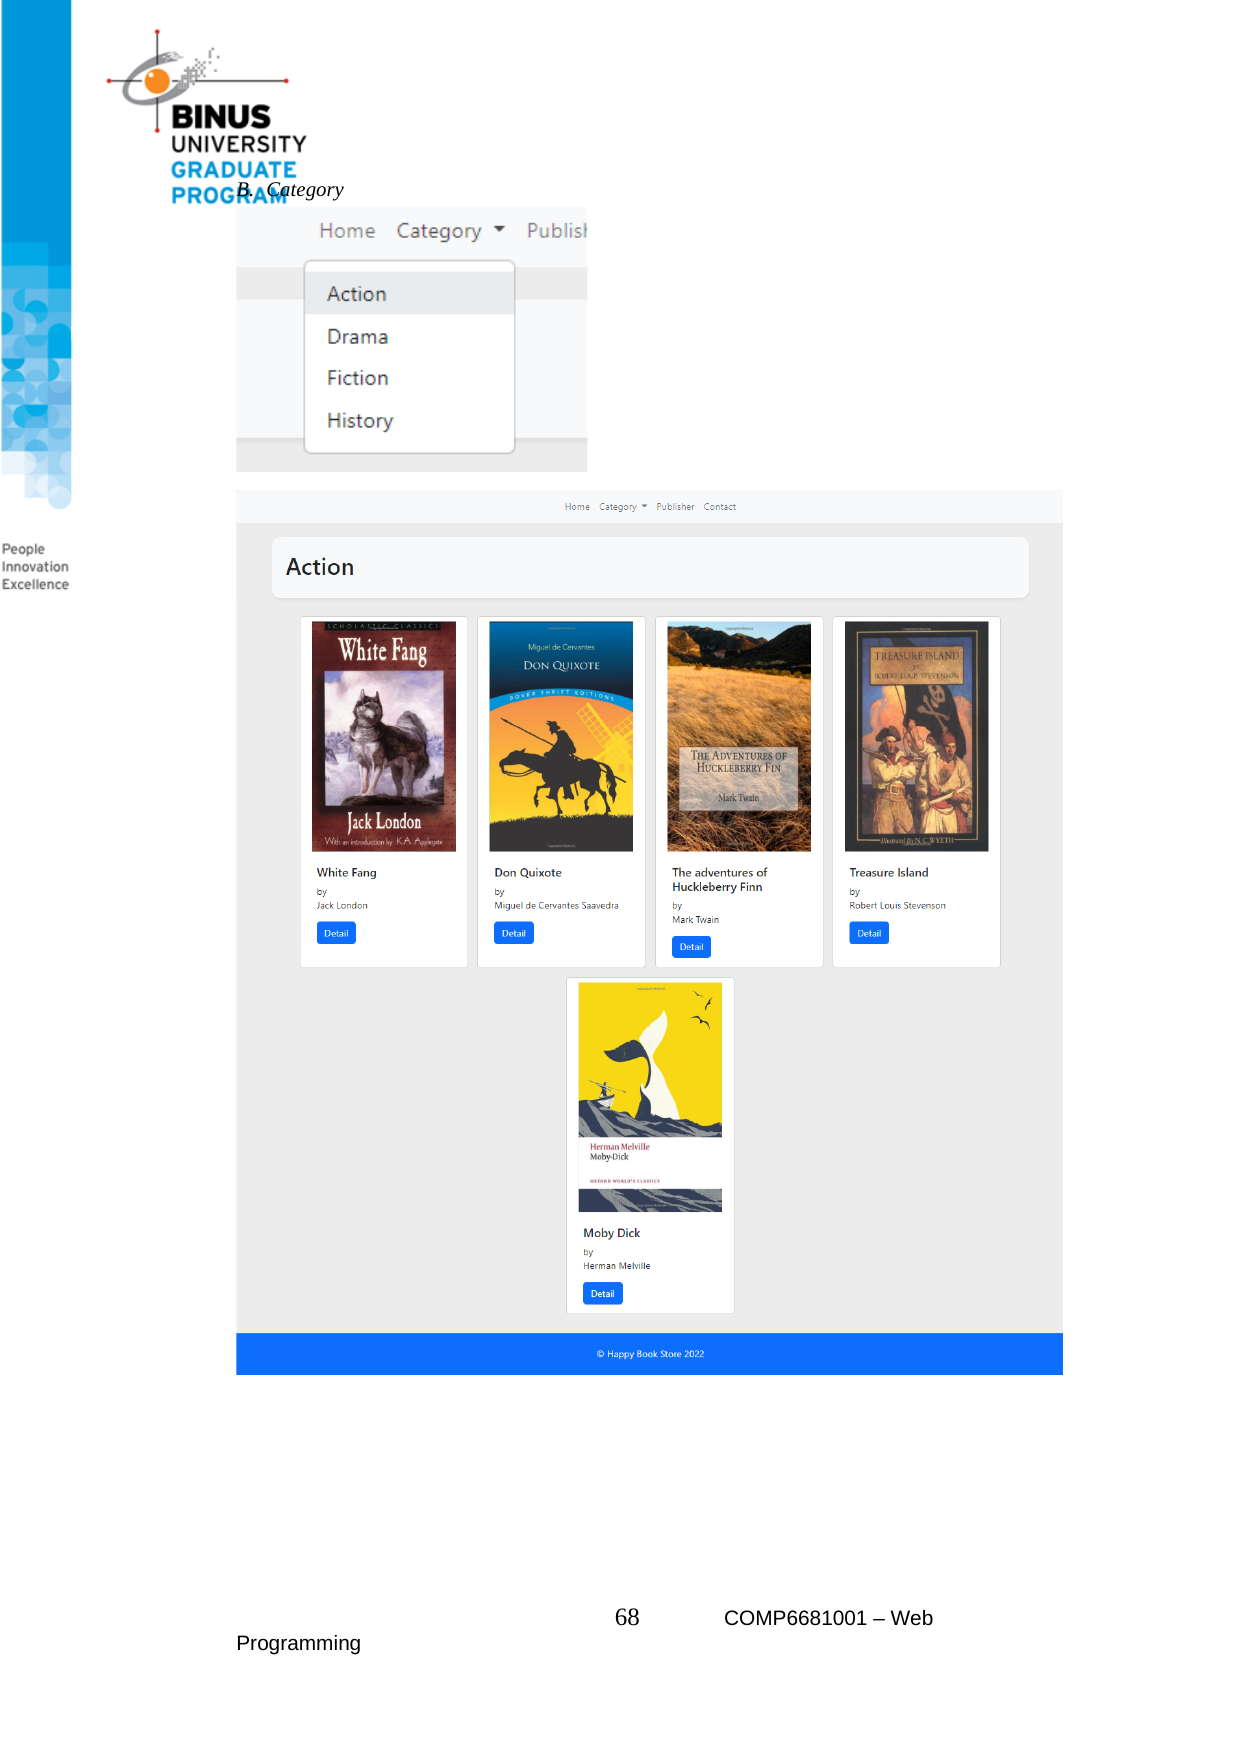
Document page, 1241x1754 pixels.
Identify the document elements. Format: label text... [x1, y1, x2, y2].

picture [0, 0, 1063, 1375]
subtitle Category [236, 177, 1063, 201]
